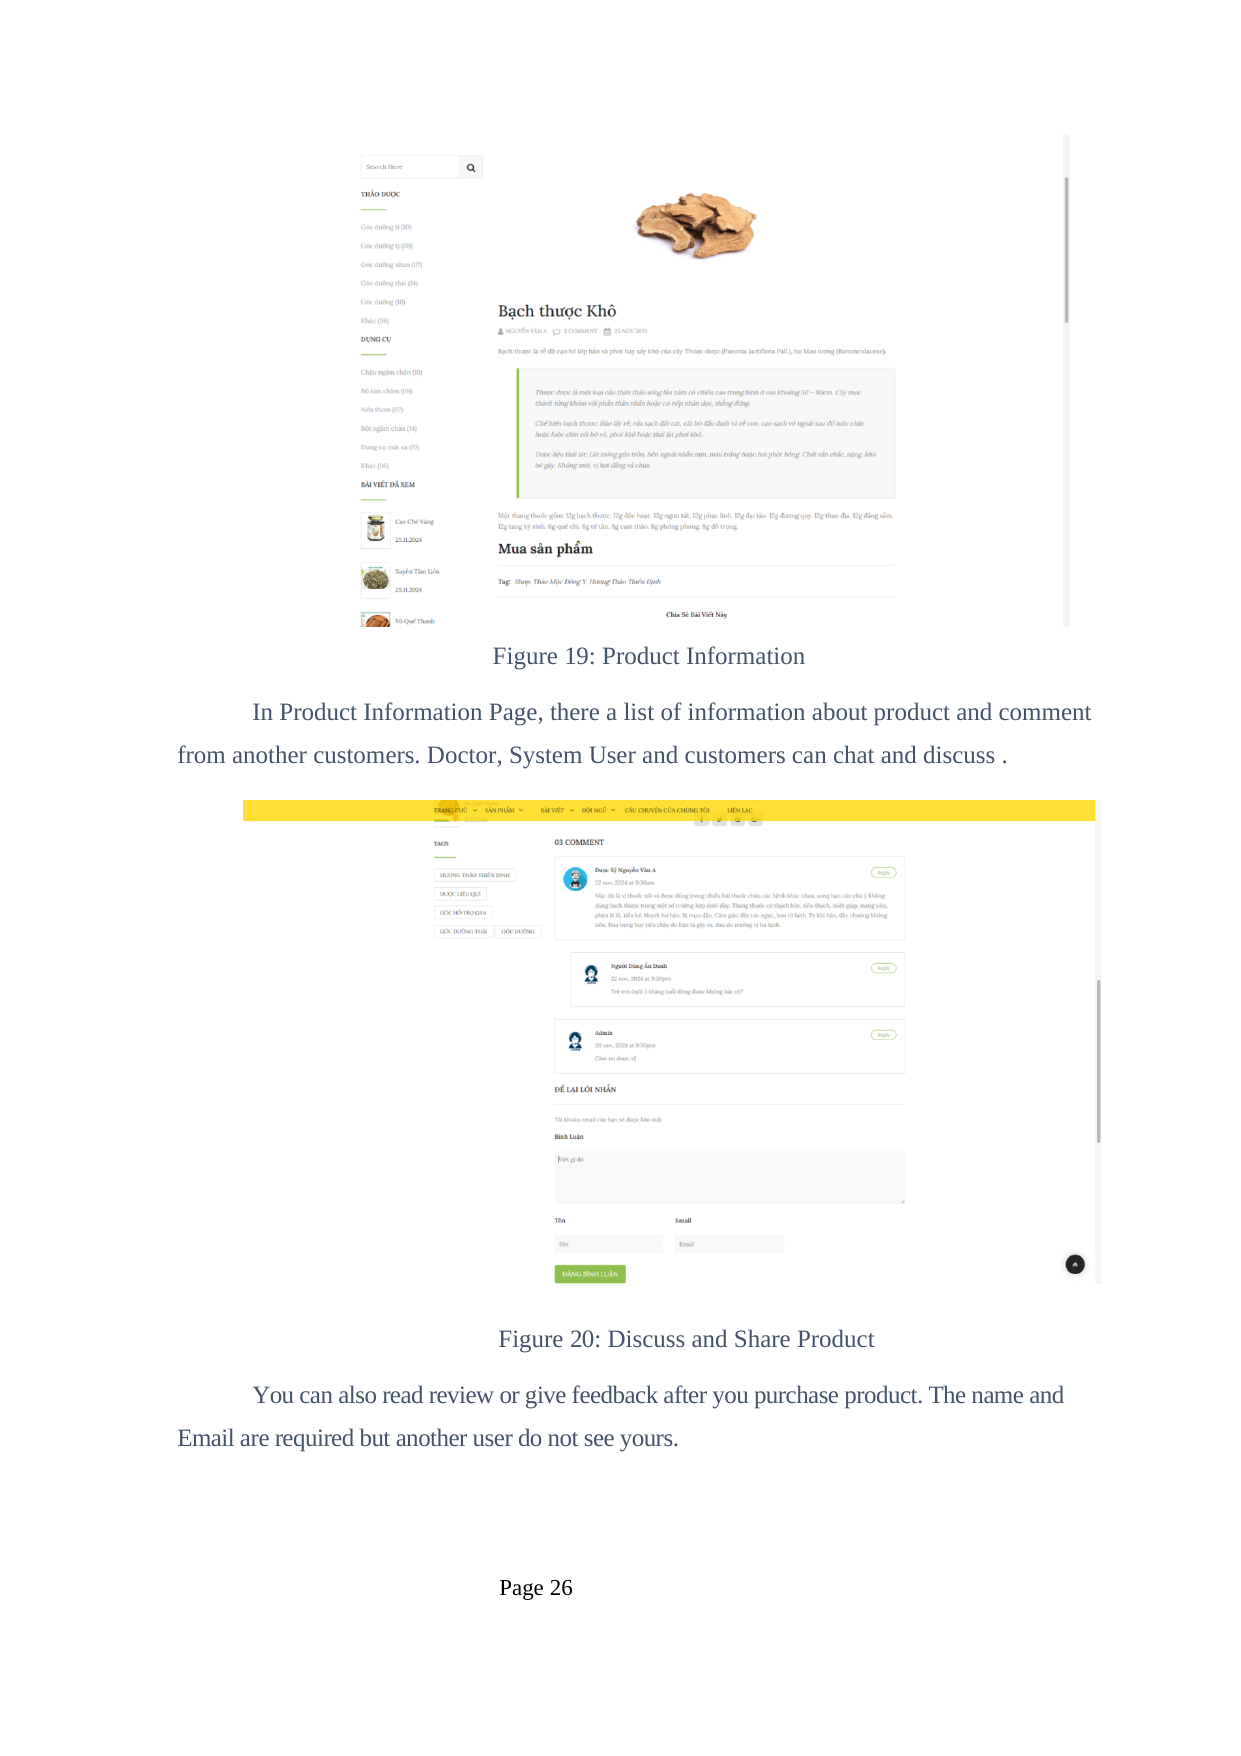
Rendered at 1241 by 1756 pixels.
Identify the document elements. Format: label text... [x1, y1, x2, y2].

picture [193, 134, 1070, 627]
text You can also read review or give feedback after you purchase product. The name and Email are required but another user do not see yours. [177, 1380, 1122, 1452]
picture [243, 800, 1102, 1284]
text In Product Information Page, there a list of information about product and comment from another customers. Doctor, System User and customers can chat and discuss . [177, 697, 1121, 769]
